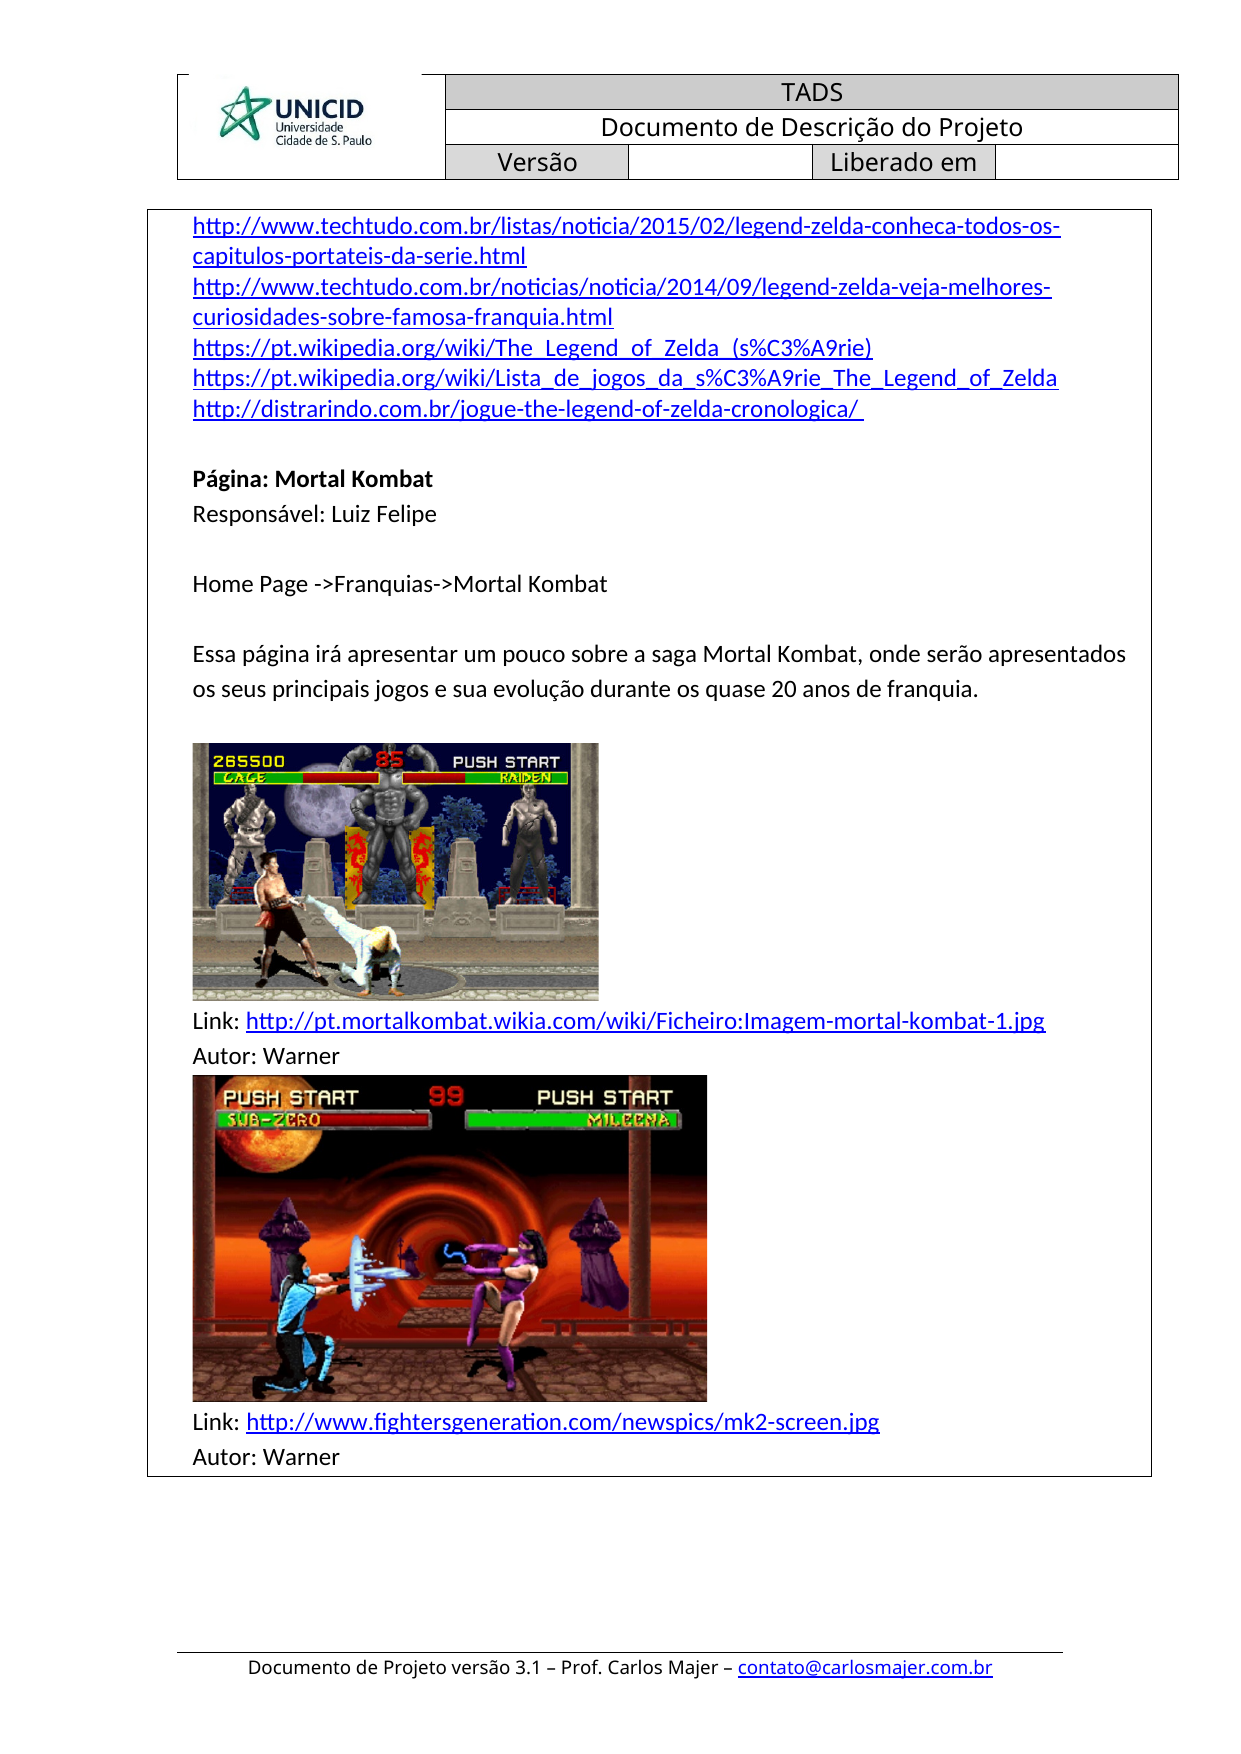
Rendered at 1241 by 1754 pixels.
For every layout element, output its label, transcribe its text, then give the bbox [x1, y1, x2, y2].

picture [192, 743, 599, 1001]
picture [192, 1075, 708, 1402]
picture [188, 74, 422, 166]
